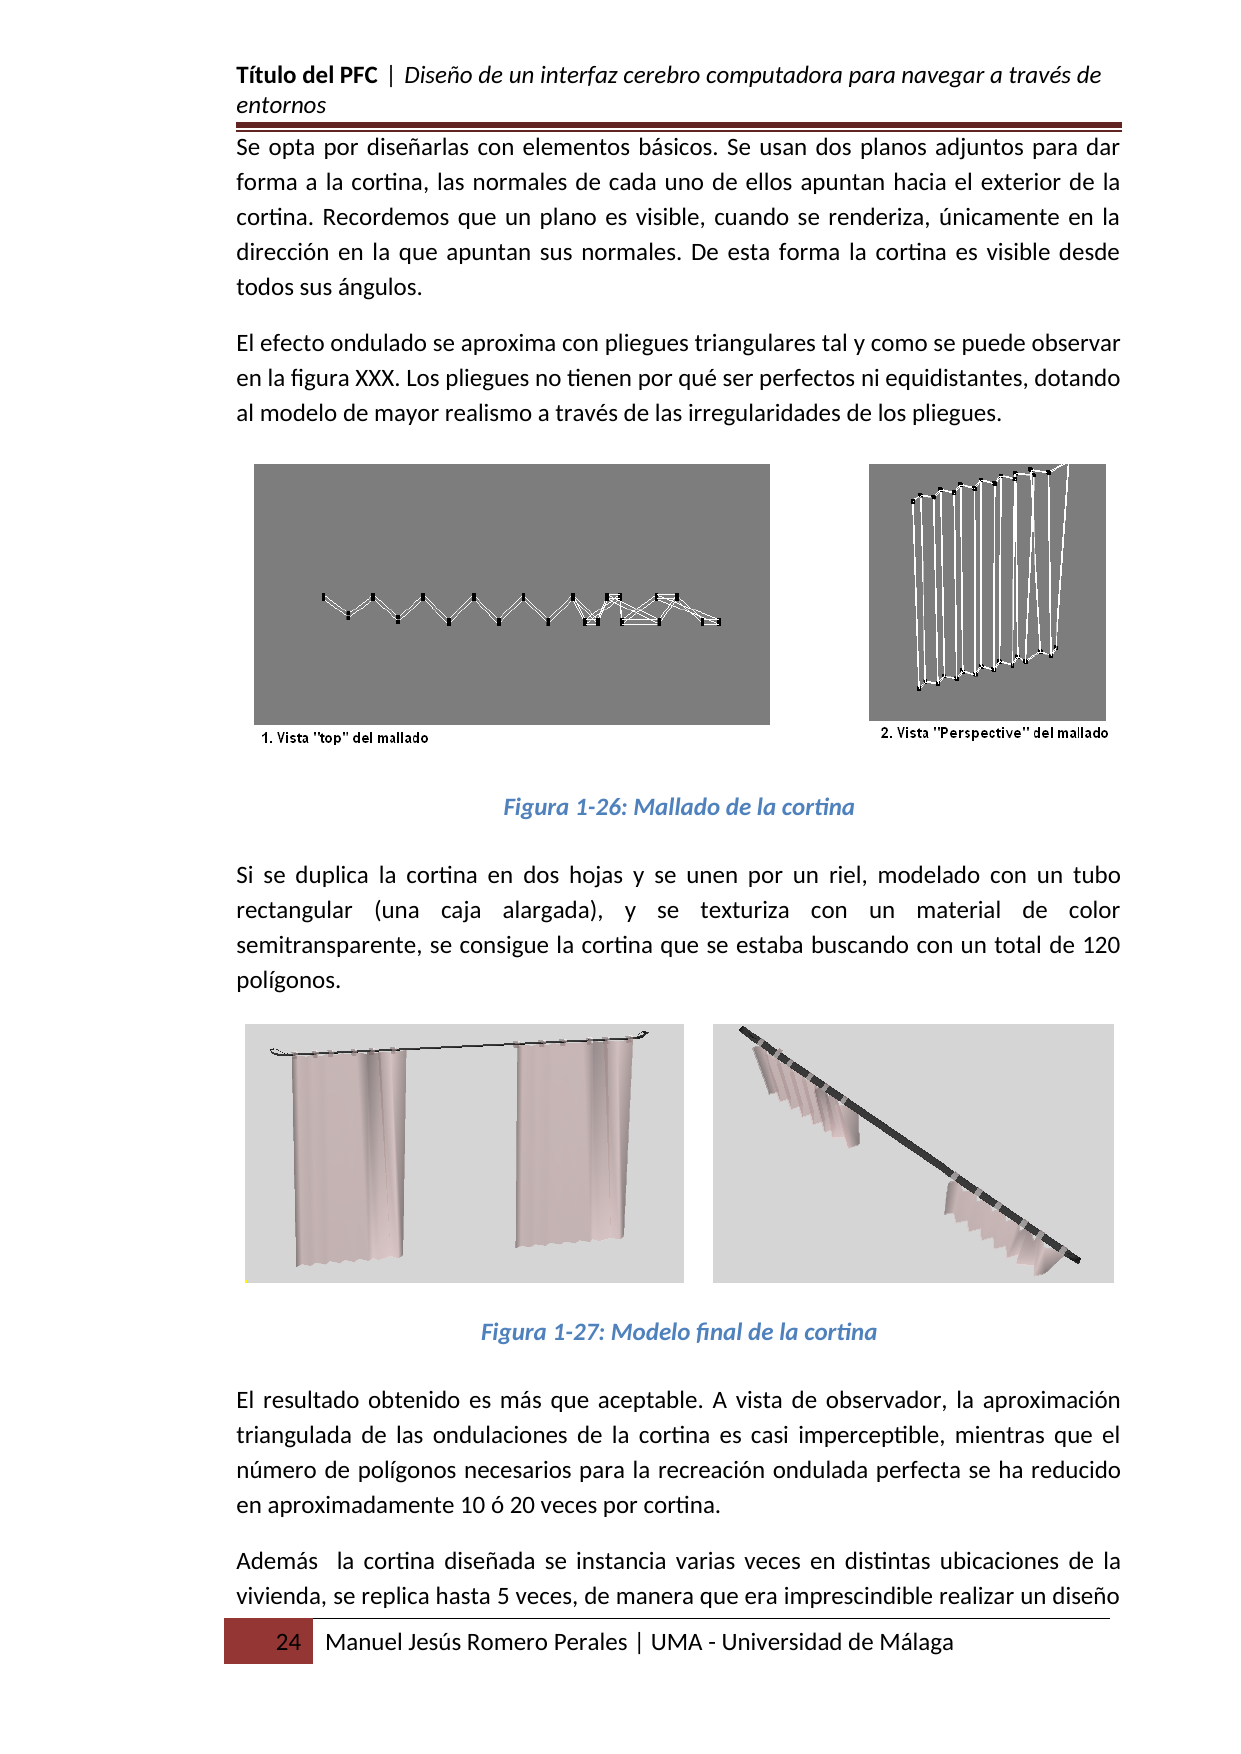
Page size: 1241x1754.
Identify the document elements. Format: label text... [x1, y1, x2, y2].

text Si se duplica la cortina en dos hojas y se unen por un riel, modelado con un tubo rectangular (una caja alargada), y se texturiza con un material de color semitransparente, se consigue la cortina que se estaba buscando con un total de 120 polígonos. [236, 859, 1122, 994]
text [236, 1545, 1122, 1611]
text Se opta por diseñarlas con elementos básicos. Se usan dos planos adjuntos para dar forma a la cortina, las normales de cada uno de ellos apuntan hacia el exterior de la cortina. Recordemos que un plano es visible, cuando se renderiza, únicamente en la dirección en la que apuntan sus normales. De esta forma la cortina es visible desde todos sus ángulos. [236, 132, 1122, 302]
text El efecto ondulado se aproxima con pliegues triangulares tal y como se puede observar en la figura XXX. Los pliegues no tienen por qué ser perfectos ni equidistantes, dotando al modelo de mayor realismo a través de las irregularidades de los pliegues. [236, 327, 1122, 428]
picture [236, 1020, 1123, 1291]
text El resultado obtenido es más que aceptable. A vista de observador, la aproximación triangulada de las ondulaciones de la cortina es casi imperceptible, mientras que el número de polígonos necesarios para la recreación ondulada perfecta se ha reducido en aproximadamente 10 ó 20 veces por cortina. [236, 1384, 1122, 1520]
picture [236, 453, 1123, 766]
